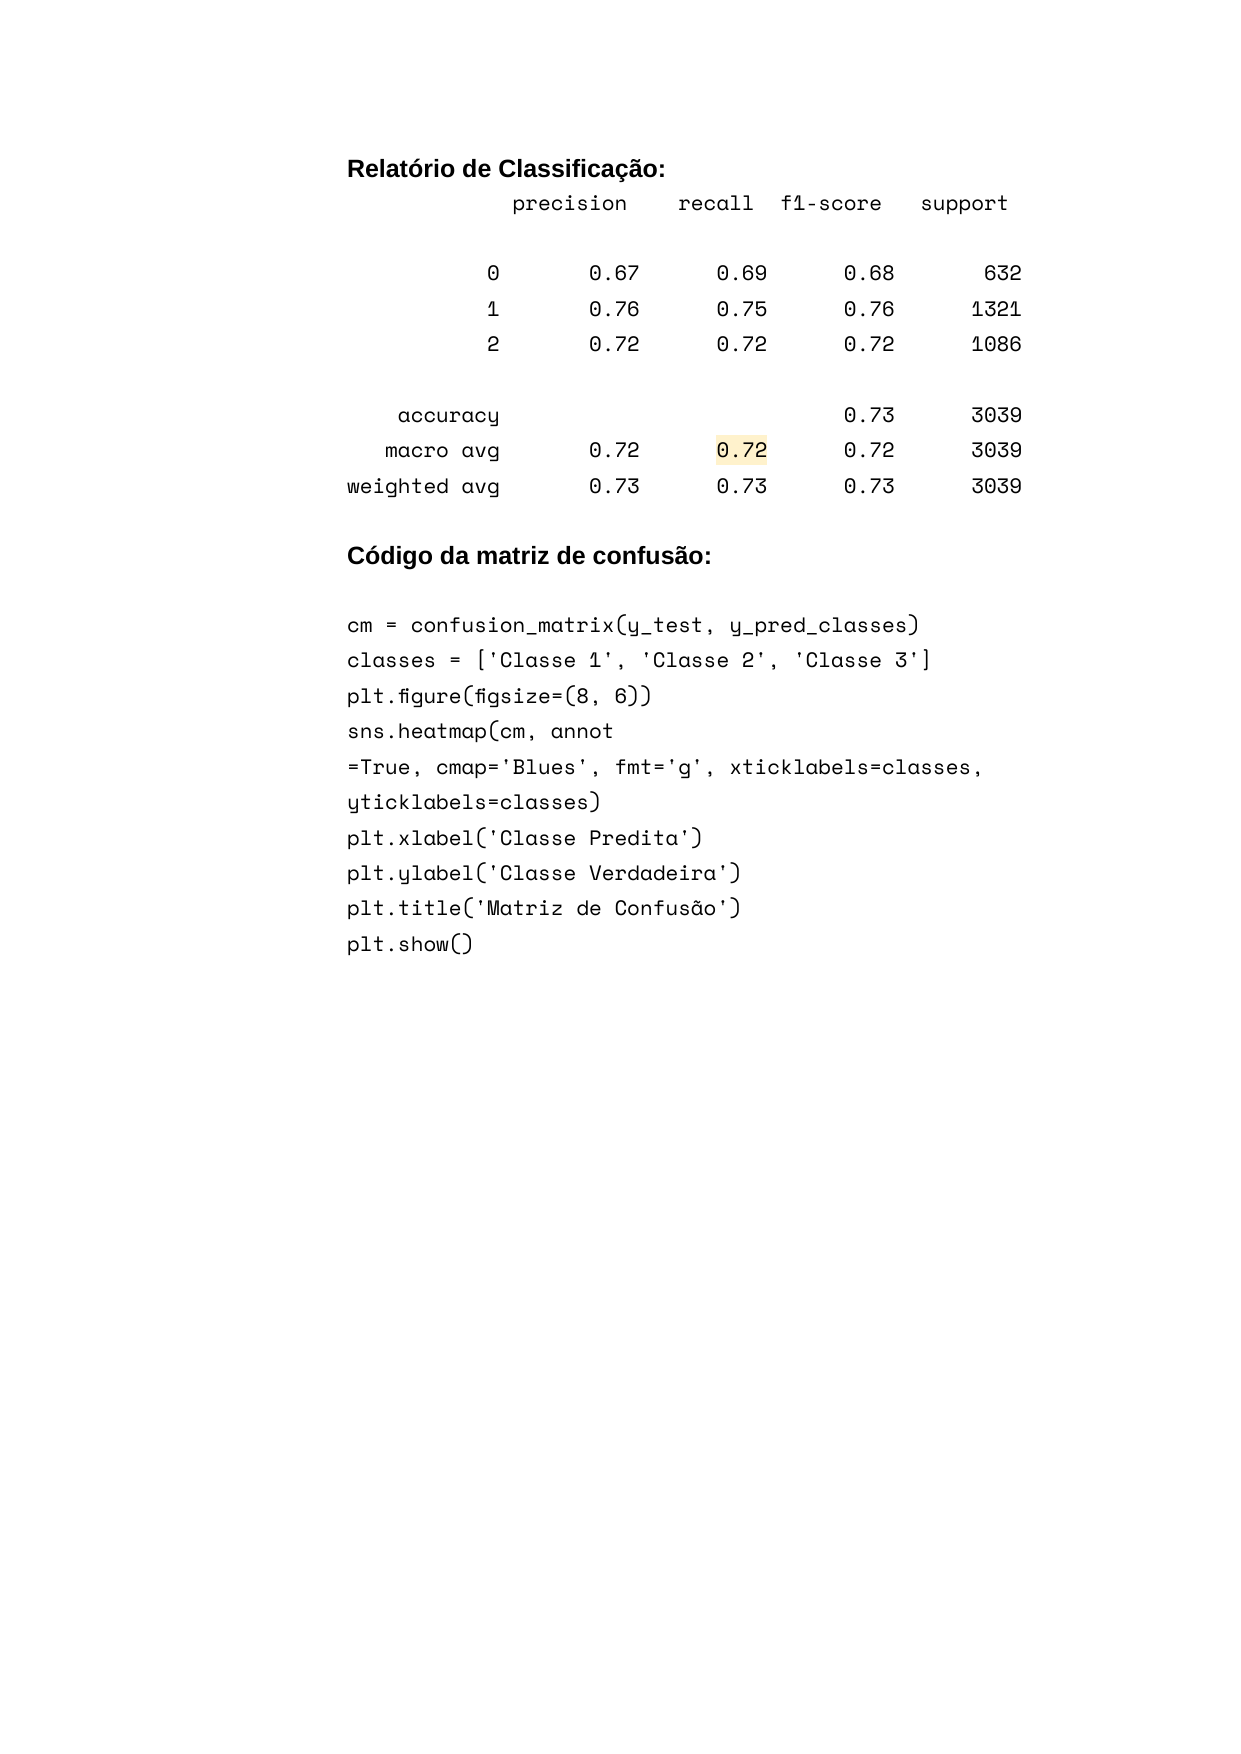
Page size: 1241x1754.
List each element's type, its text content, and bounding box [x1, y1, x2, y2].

text cm = confusion_matrix(y_test, y_pred_classes) [347, 609, 1122, 640]
text weighted avg 0.73 0.73 0.73 3039 [347, 470, 1122, 501]
text 1 0.76 0.75 0.76 1321 [347, 293, 1122, 324]
text Código da matriz de confusão: [347, 541, 1122, 569]
text plt.xlabel('Classe Predita') [347, 822, 1122, 852]
text plt.title('Matriz de Confusão') [347, 892, 1122, 923]
text macro avg 0.72 0.72 0.72 3039 [347, 434, 1122, 465]
text classes = ['Classe 1', 'Classe 2', 'Classe 3'] [347, 644, 1122, 675]
text =True, cmap='Blues', fmt='g', xticklabels=classes, yticklabels=classes) [347, 751, 1122, 817]
text plt.ylabel('Classe Verdadeira') [347, 857, 1122, 888]
text 0 0.67 0.69 0.68 632 [347, 257, 1122, 288]
text accuracy 0.73 3039 [347, 399, 1122, 430]
text plt.figure(figsize=(8, 6)) [347, 680, 1122, 711]
text Relatório de Classificação: [347, 153, 1122, 182]
text precision recall f1-score support [347, 187, 1122, 217]
text 2 0.72 0.72 0.72 1086 [347, 328, 1122, 359]
text plt.show() [347, 928, 1122, 959]
text sns.heatmap(cm, annot [347, 715, 1122, 746]
